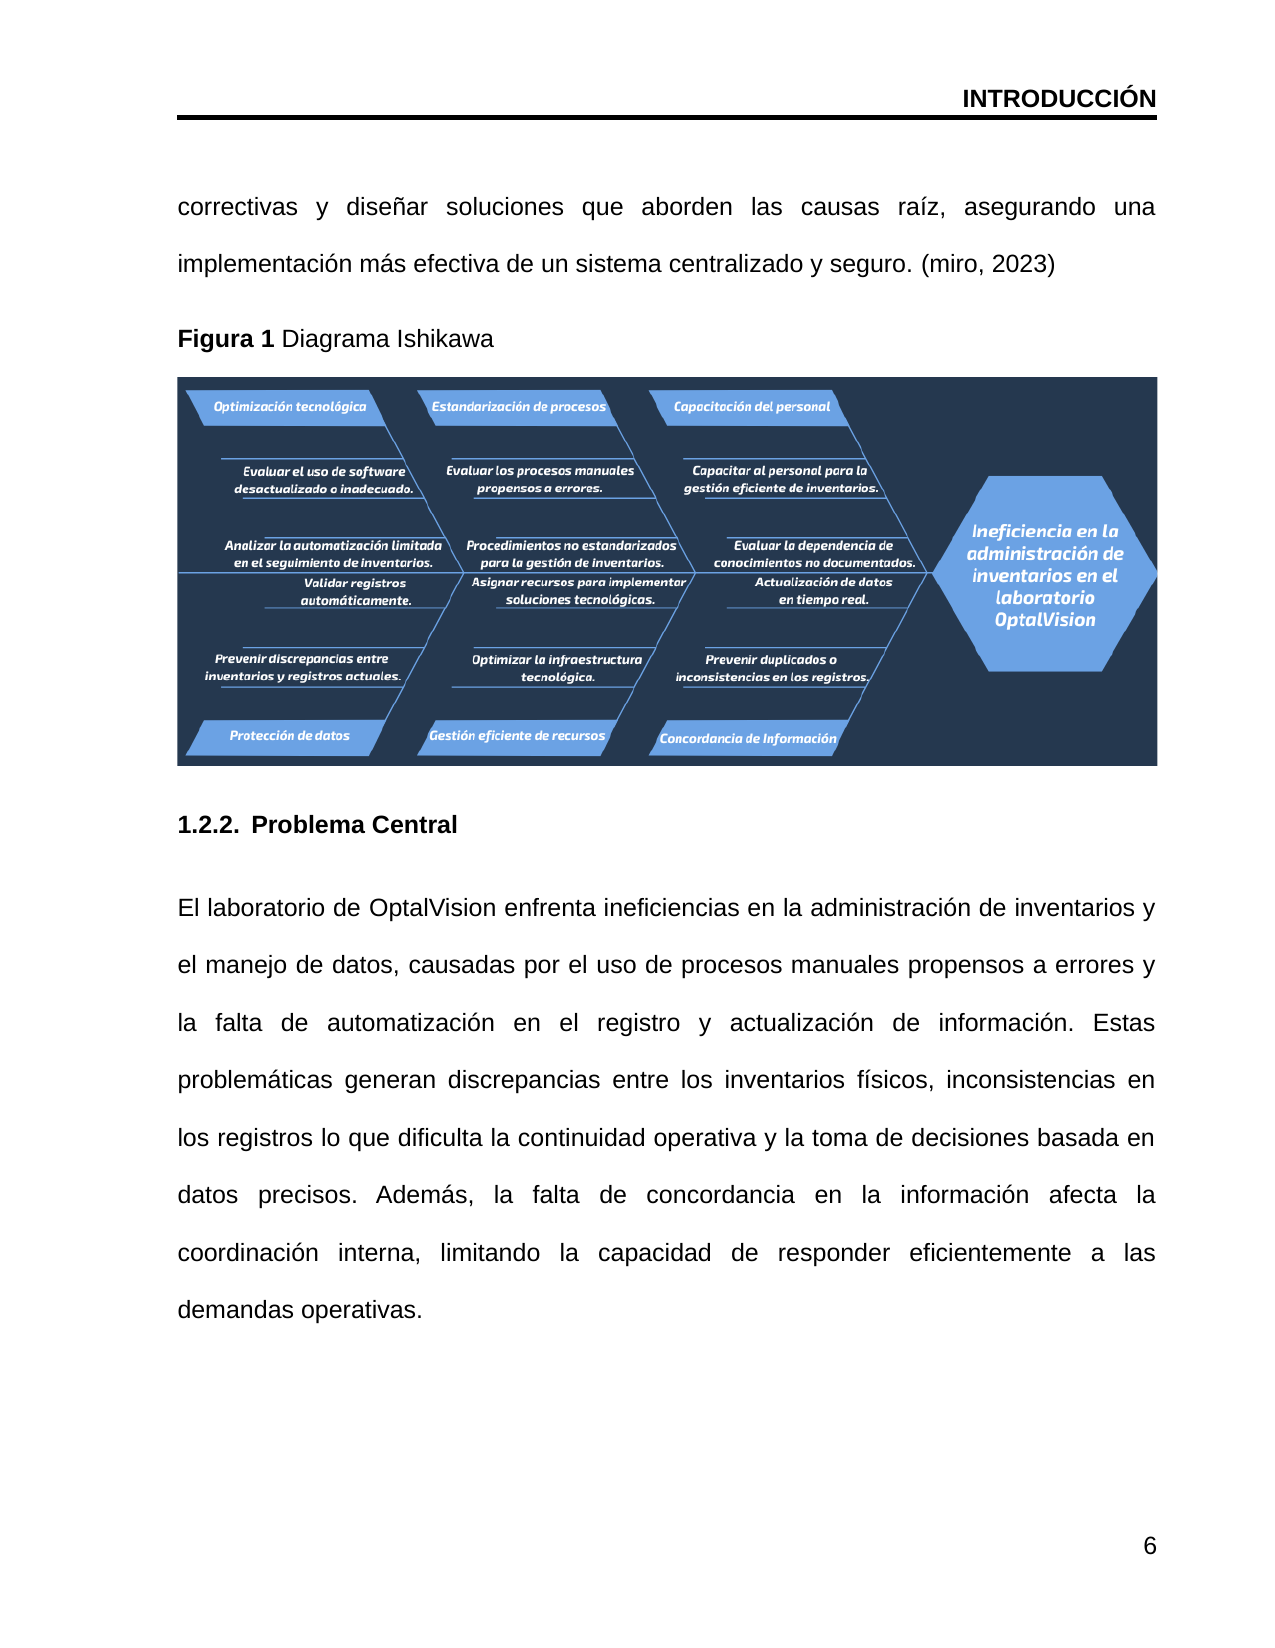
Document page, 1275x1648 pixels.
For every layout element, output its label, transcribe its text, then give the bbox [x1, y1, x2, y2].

picture [177, 377, 1158, 766]
text El laboratorio de OptalVision enfrenta ineficiencias en la administración de inventarios y el manejo de datos, causadas por el uso de procesos manuales propensos a errores y la falta de automatización en el registro y actualización de información. Estas problemáticas generan discrepancias entre los inventarios físicos, inconsistencias en los registros lo que dificulta la continuidad operativa y la toma de decisiones basada en datos precisos. Además, la falta de concordancia en la información afecta la coordinación interna, limitando la capacidad de responder eficientemente a las demandas operativas. [177, 893, 1157, 1324]
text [177, 192, 1157, 278]
subtitle Problema Central [177, 811, 1157, 839]
